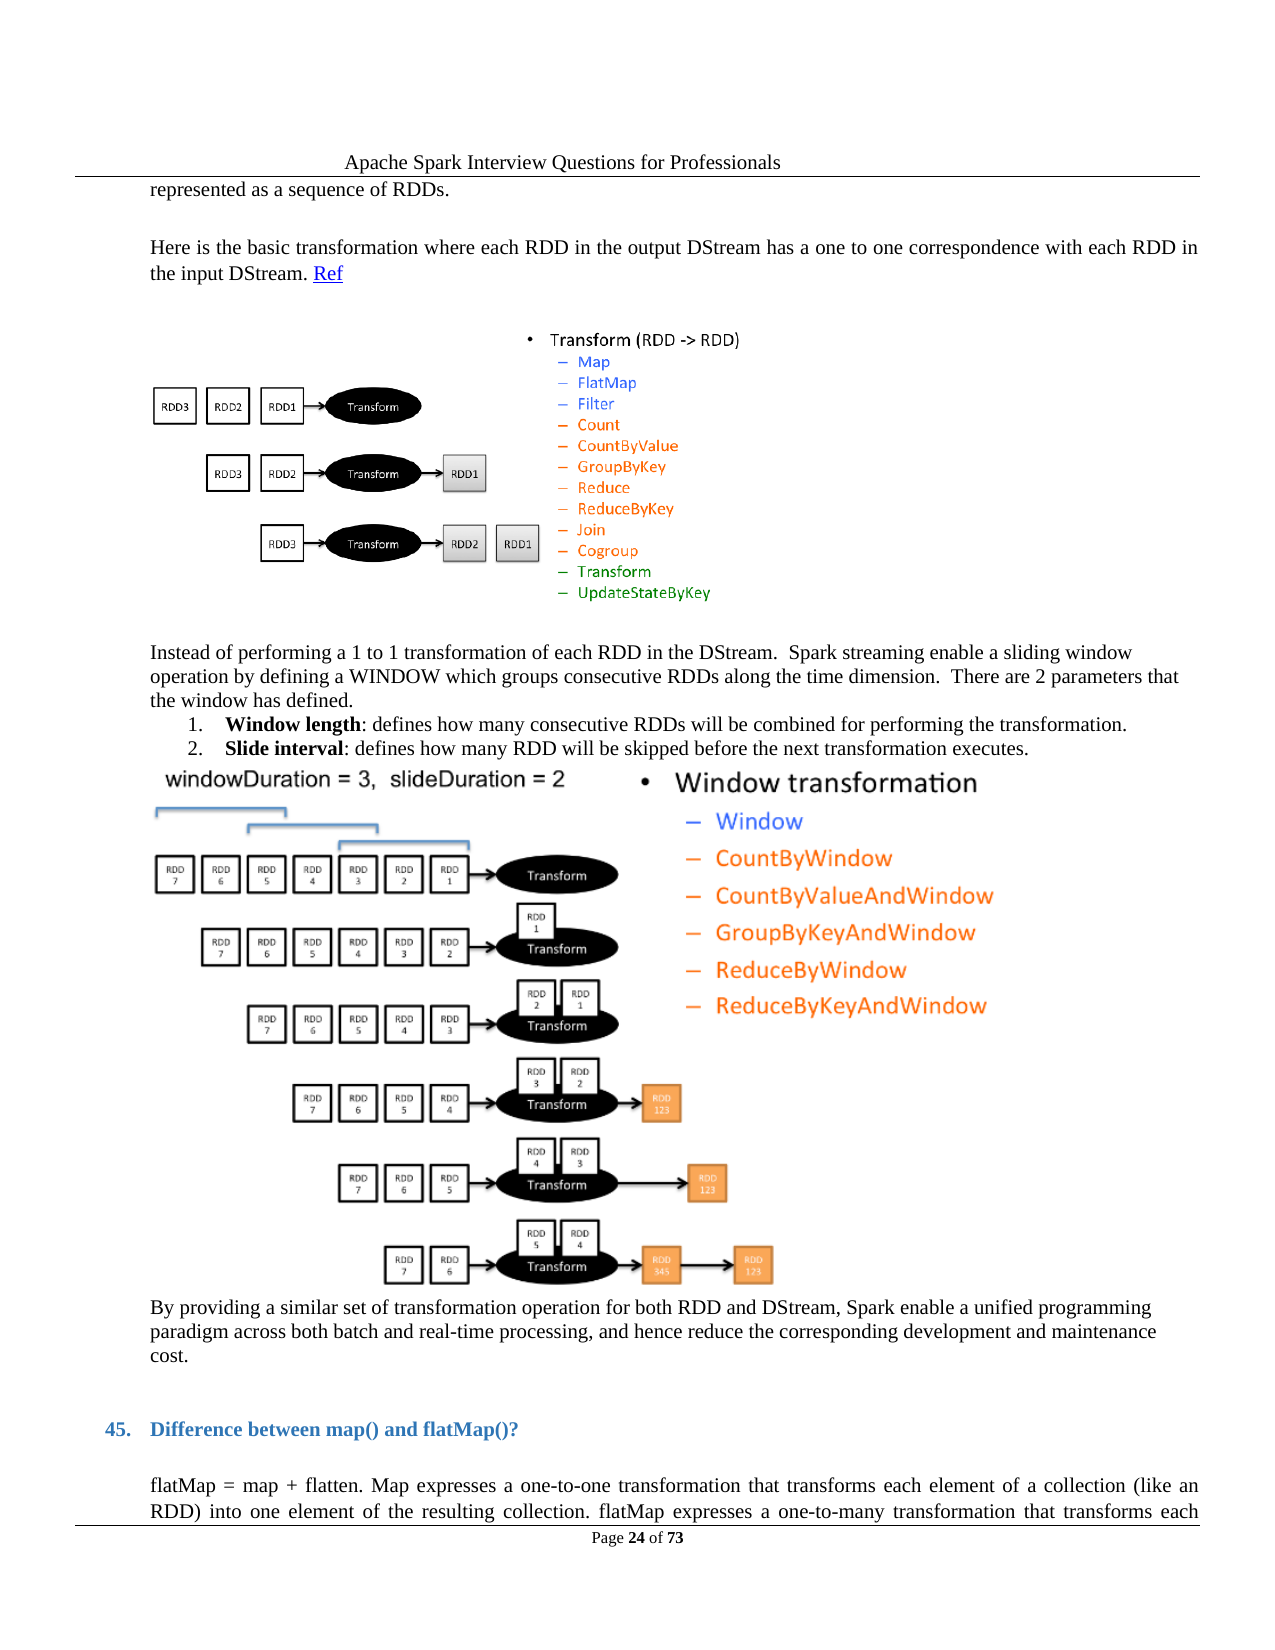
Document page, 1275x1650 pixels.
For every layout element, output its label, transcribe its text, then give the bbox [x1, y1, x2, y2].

picture [150, 318, 742, 606]
picture [150, 760, 998, 1295]
list Window length: defines how many consecutive RDDs will be combined for performing the transformation. [187, 712, 1200, 736]
text Here is the basic transformation where each RDD in the output DStream has a one to one correspondence with each RDD in the input DStream. Ref [150, 235, 1200, 285]
text Instead of performing a 1 to 1 transformation of each RDD in the DStream. Spark streaming enable a sliding window operation by defining a WINDOW which groups consecutive RDDs along the time dimension. There are 2 parameters that the window has defined. [150, 639, 1200, 712]
list Slide interval: defines how many RDD will be skipped before the next transformation executes. [187, 736, 1200, 760]
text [150, 1473, 1200, 1523]
subtitle Difference between map() and flatMap()? [105, 1417, 1200, 1441]
text By providing a similar set of transformation operation for both RDD and DStream, Spark enable a unified programming paradigm across both batch and real-time processing, and hence reduce the corresponding development and maintenance cost. [150, 1294, 1200, 1367]
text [150, 177, 1200, 201]
